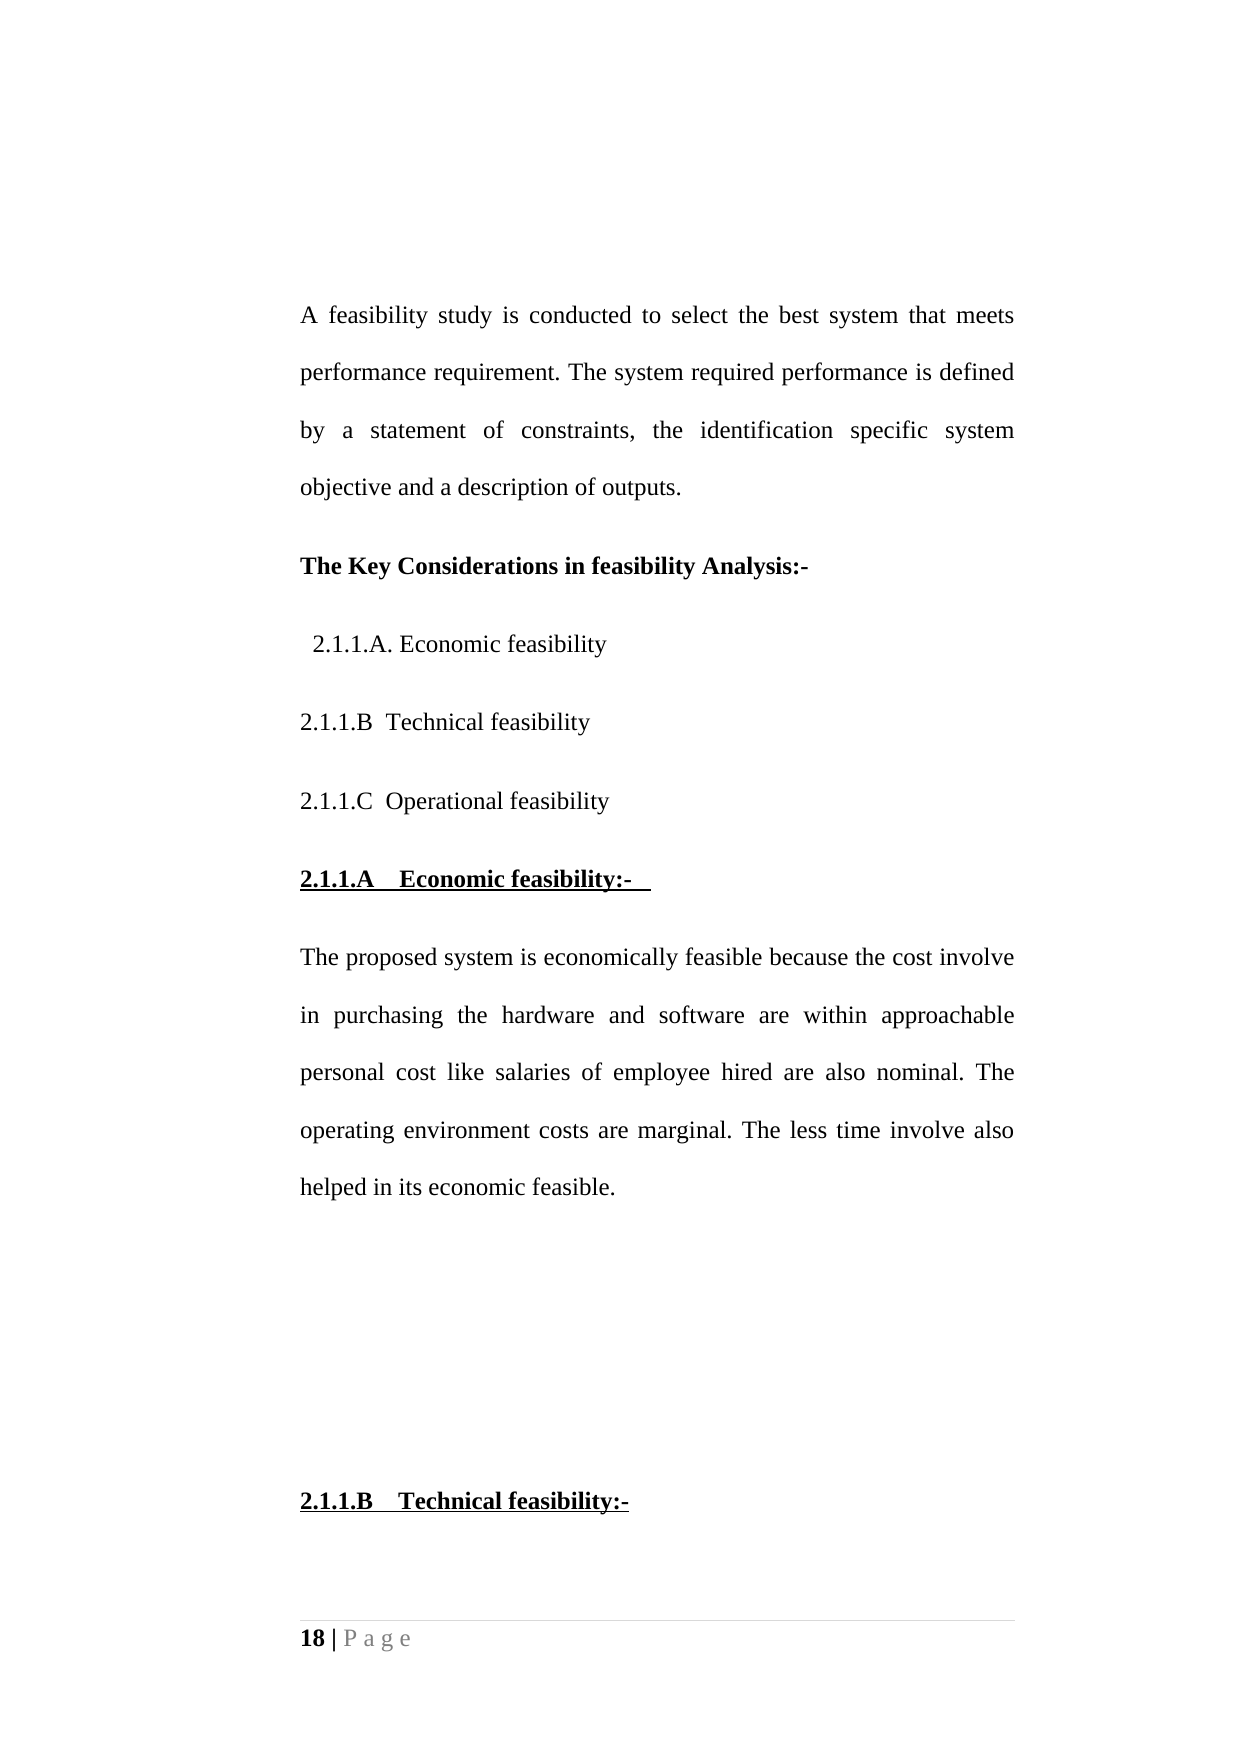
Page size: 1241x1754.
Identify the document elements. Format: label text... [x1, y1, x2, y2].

text 2.1.1.A. Economic feasibility [300, 629, 1015, 658]
text The Key Considerations in feasibility Analysis:- [300, 551, 1015, 579]
text 2.1.1.B Technical feasibility:- [300, 1486, 1015, 1514]
list 2.1.1.B Technical feasibility [300, 707, 1015, 736]
text 2.1.1.C Operational feasibility [300, 786, 1015, 814]
text A feasibility study is conducted to select the best system that meets performance requirement. The system required performance is defined by a statement of constraints, the identification specific system objective and a description of outputs. [300, 300, 1015, 501]
text The proposed system is economically feasible because the cost involve in purchasing the hardware and software are within approachable personal cost like salaries of employee hired are also nominal. The operating environment costs are marginal. The less time involve also helped in its economic feasible. [300, 942, 1015, 1201]
text 2.1.1.A Economic feasibility:- [300, 864, 1015, 893]
